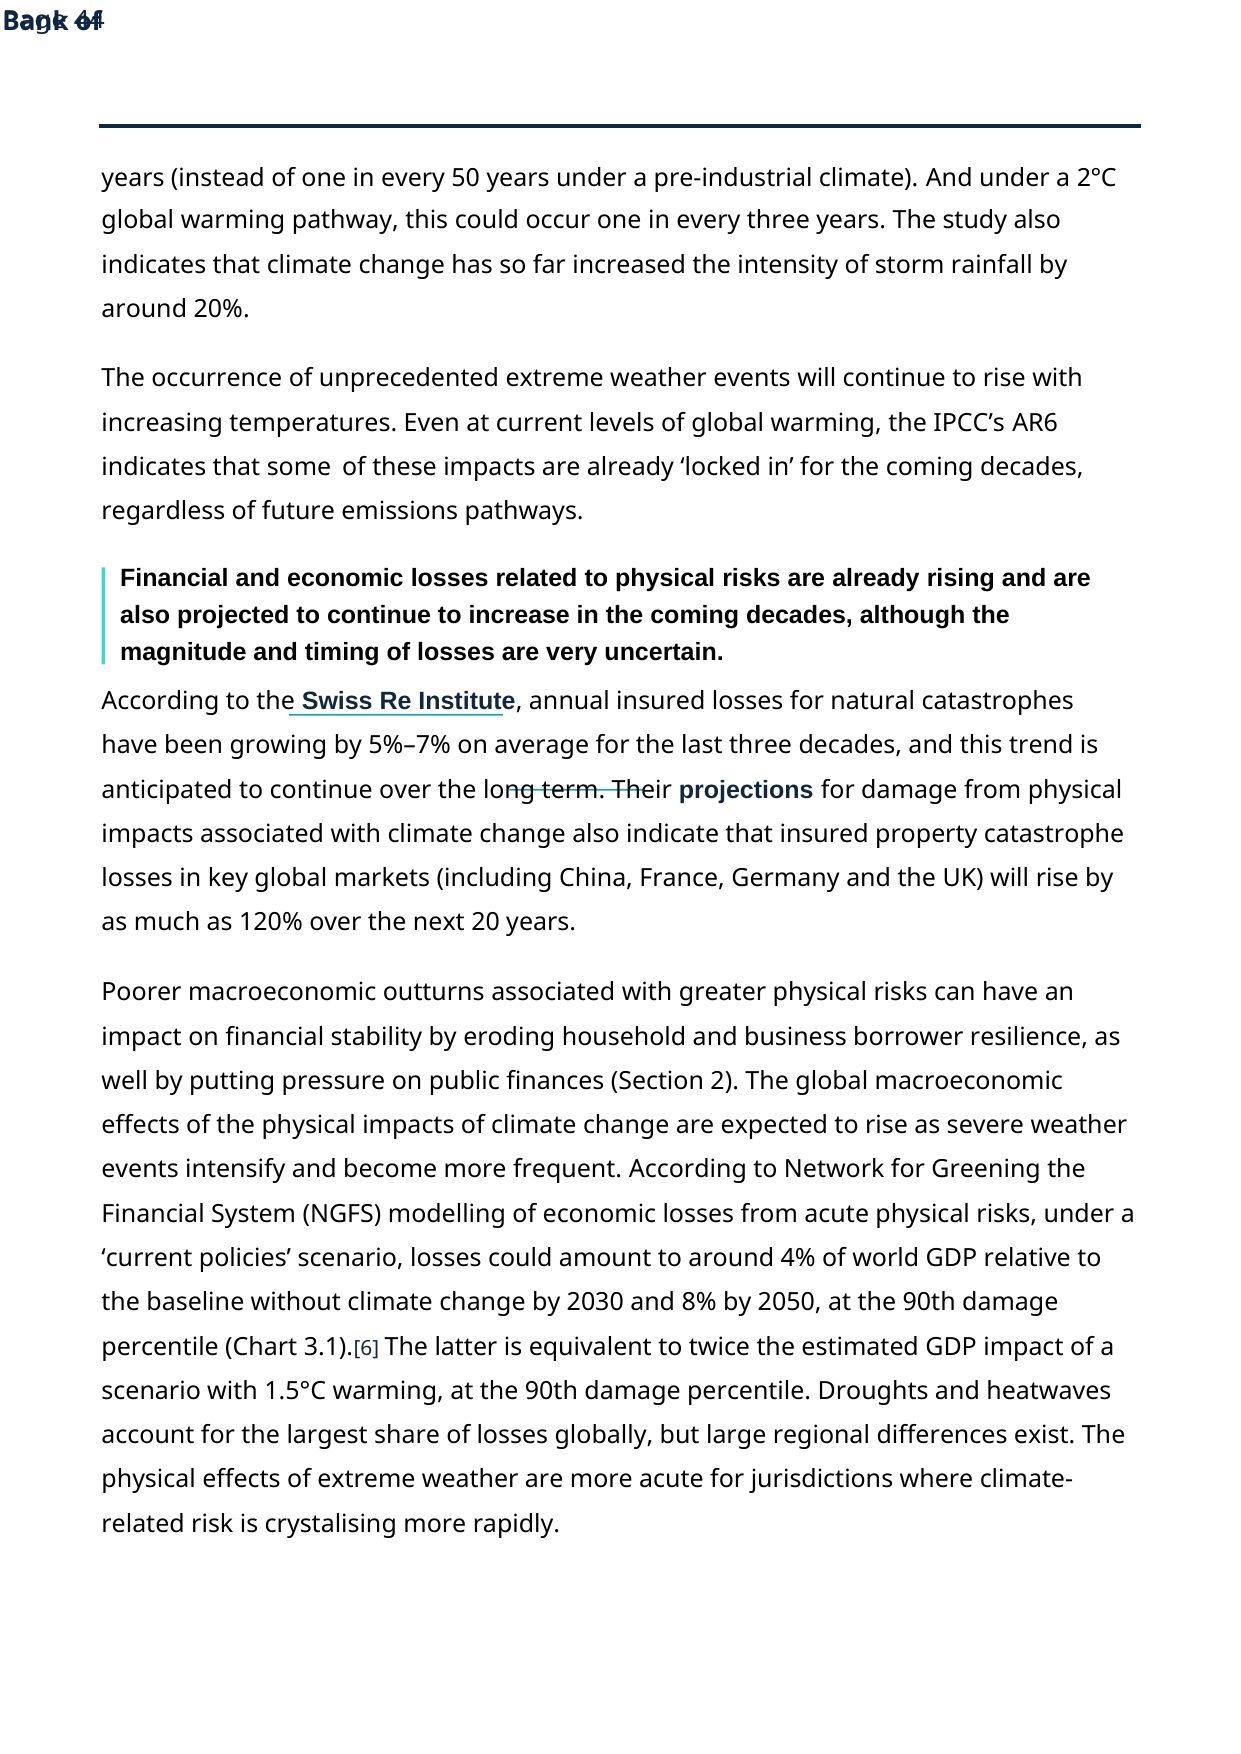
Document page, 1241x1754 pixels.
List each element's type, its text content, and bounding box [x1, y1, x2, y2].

text The occurrence of unprecedented extreme weather events will continue to rise with increasing temperatures. Even at current levels of global warming, the IPCC’s AR6 indicates that some of these impacts are already ‘locked in’ for the coming decades, regardless of future emissions pathways. [101, 360, 1140, 527]
text global warming pathway, this could occur one in every three years. The study also indicates that climate change has so far increased the intensity of storm rainfall by around 20%. [101, 202, 1139, 324]
text According to the Swiss Re Institute, annual insured losses for natural catastrophes have been growing by 5%–7% on average for the last three decades, and this trend is anticipated to continue over the long term. Their projections for damage from physical impacts associated with climate change also indicate that insured property catastrophe losses in key global markets (including China, France, Germany and the UK) will rise by as much as 120% over the next 20 years. [101, 683, 1134, 938]
subtitle Financial and economic losses related to physical risks are already rising and are also projected to continue to increase in the coming decades, although the magnitude and timing of losses are very uncertain. [120, 563, 1132, 666]
text years (instead of one in every 50 years under a pre-industrial climate). And under a 2°C [101, 159, 1152, 193]
text Poorer macroeconomic outturns associated with greater physical risks can have an impact on financial stability by eroding household and business borrower resilience, as well by putting pressure on public finances (Section 2). The global macroeconomic effects of the physical impacts of climate change are expected to rise as severe weather events intensify and become more frequent. According to Network for Greening the Financial System (NGFS) modelling of economic losses from acute physical risks, under a ‘current policies’ scenario, losses could amount to around 4% of world GDP relative to the baseline without climate change by 2030 and 8% by 2050, at the 90th damage percentile (Chart 3.1).[6] The latter is equivalent to twice the estimated GDP impact of a scenario with 1.5°C warming, at the 90th damage percentile. Droughts and heatwaves account for the largest share of losses globally, but large regional differences exist. The physical effects of extreme weather are more acute for jurisdictions where climate-related risk is crystalising more rapidly. [101, 974, 1138, 1539]
